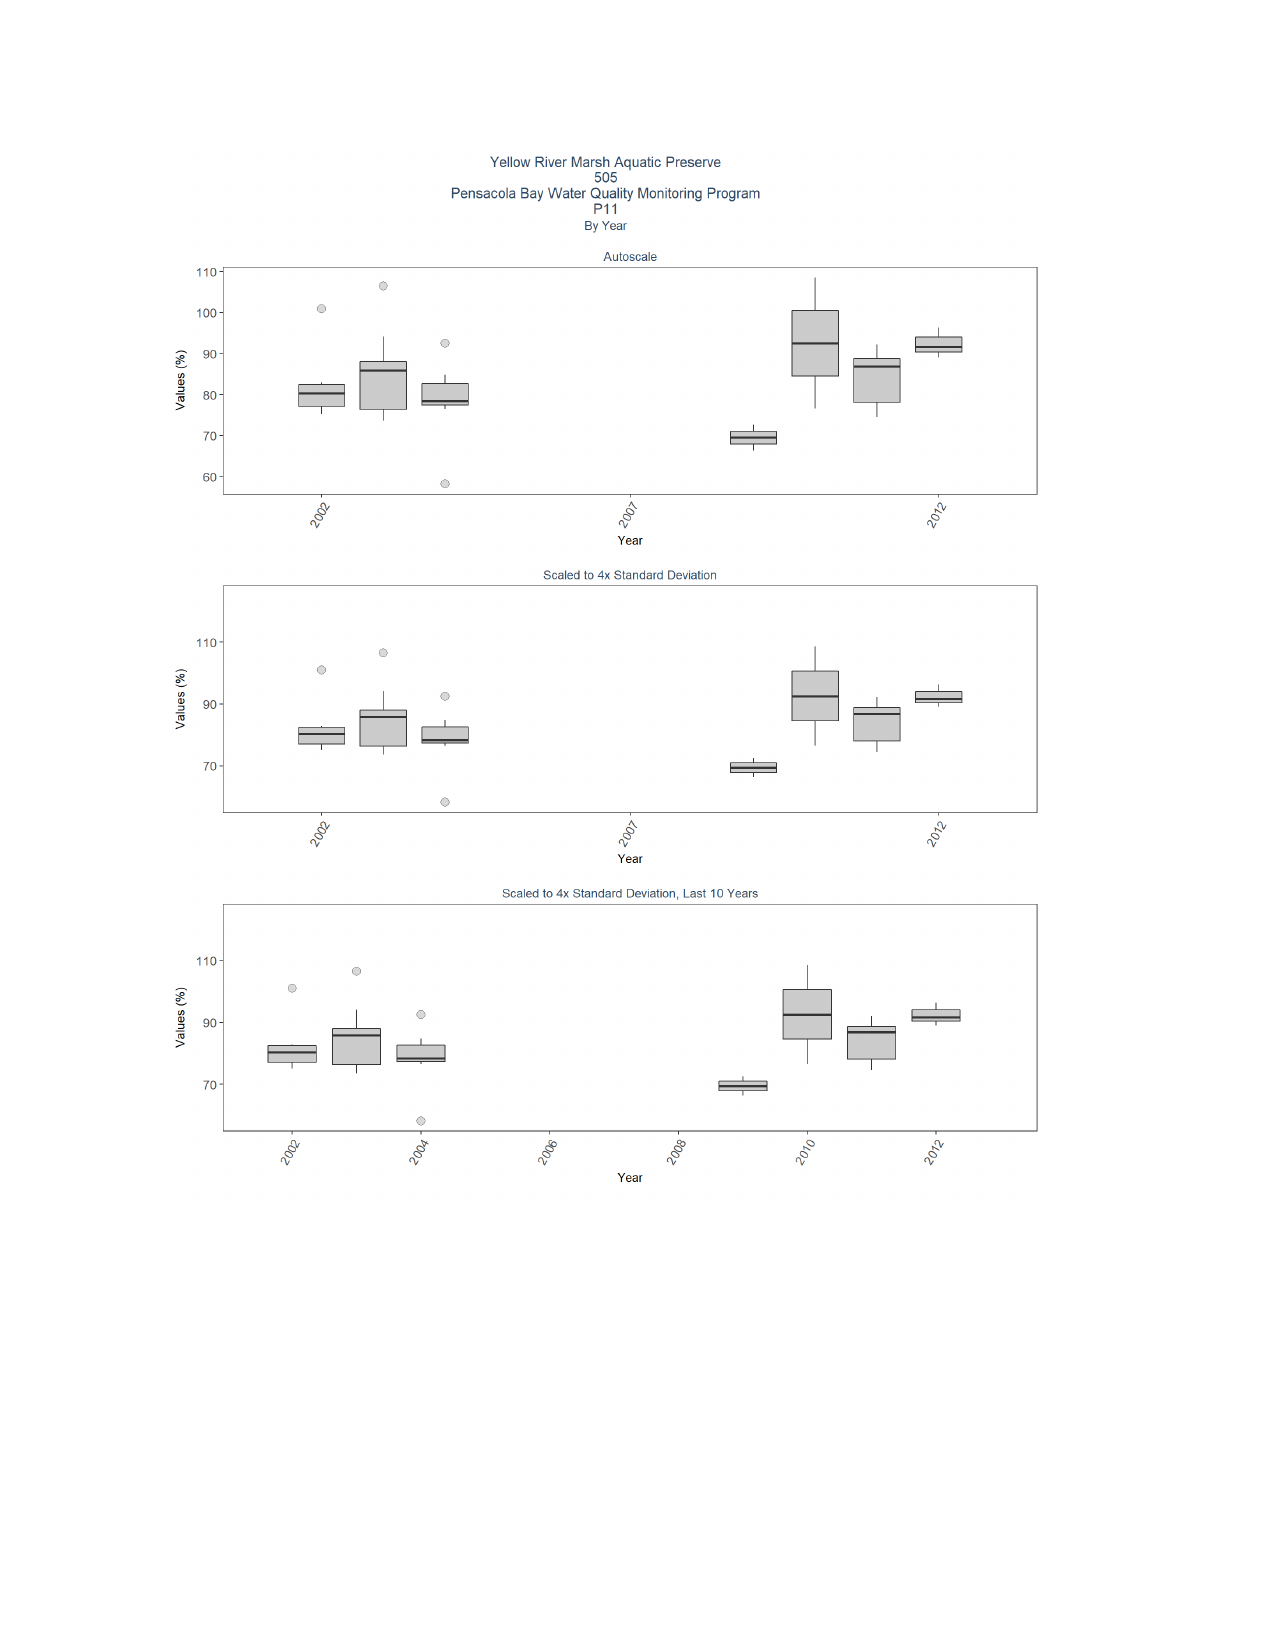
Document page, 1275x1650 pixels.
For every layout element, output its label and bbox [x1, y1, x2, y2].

picture [168, 150, 1044, 1200]
